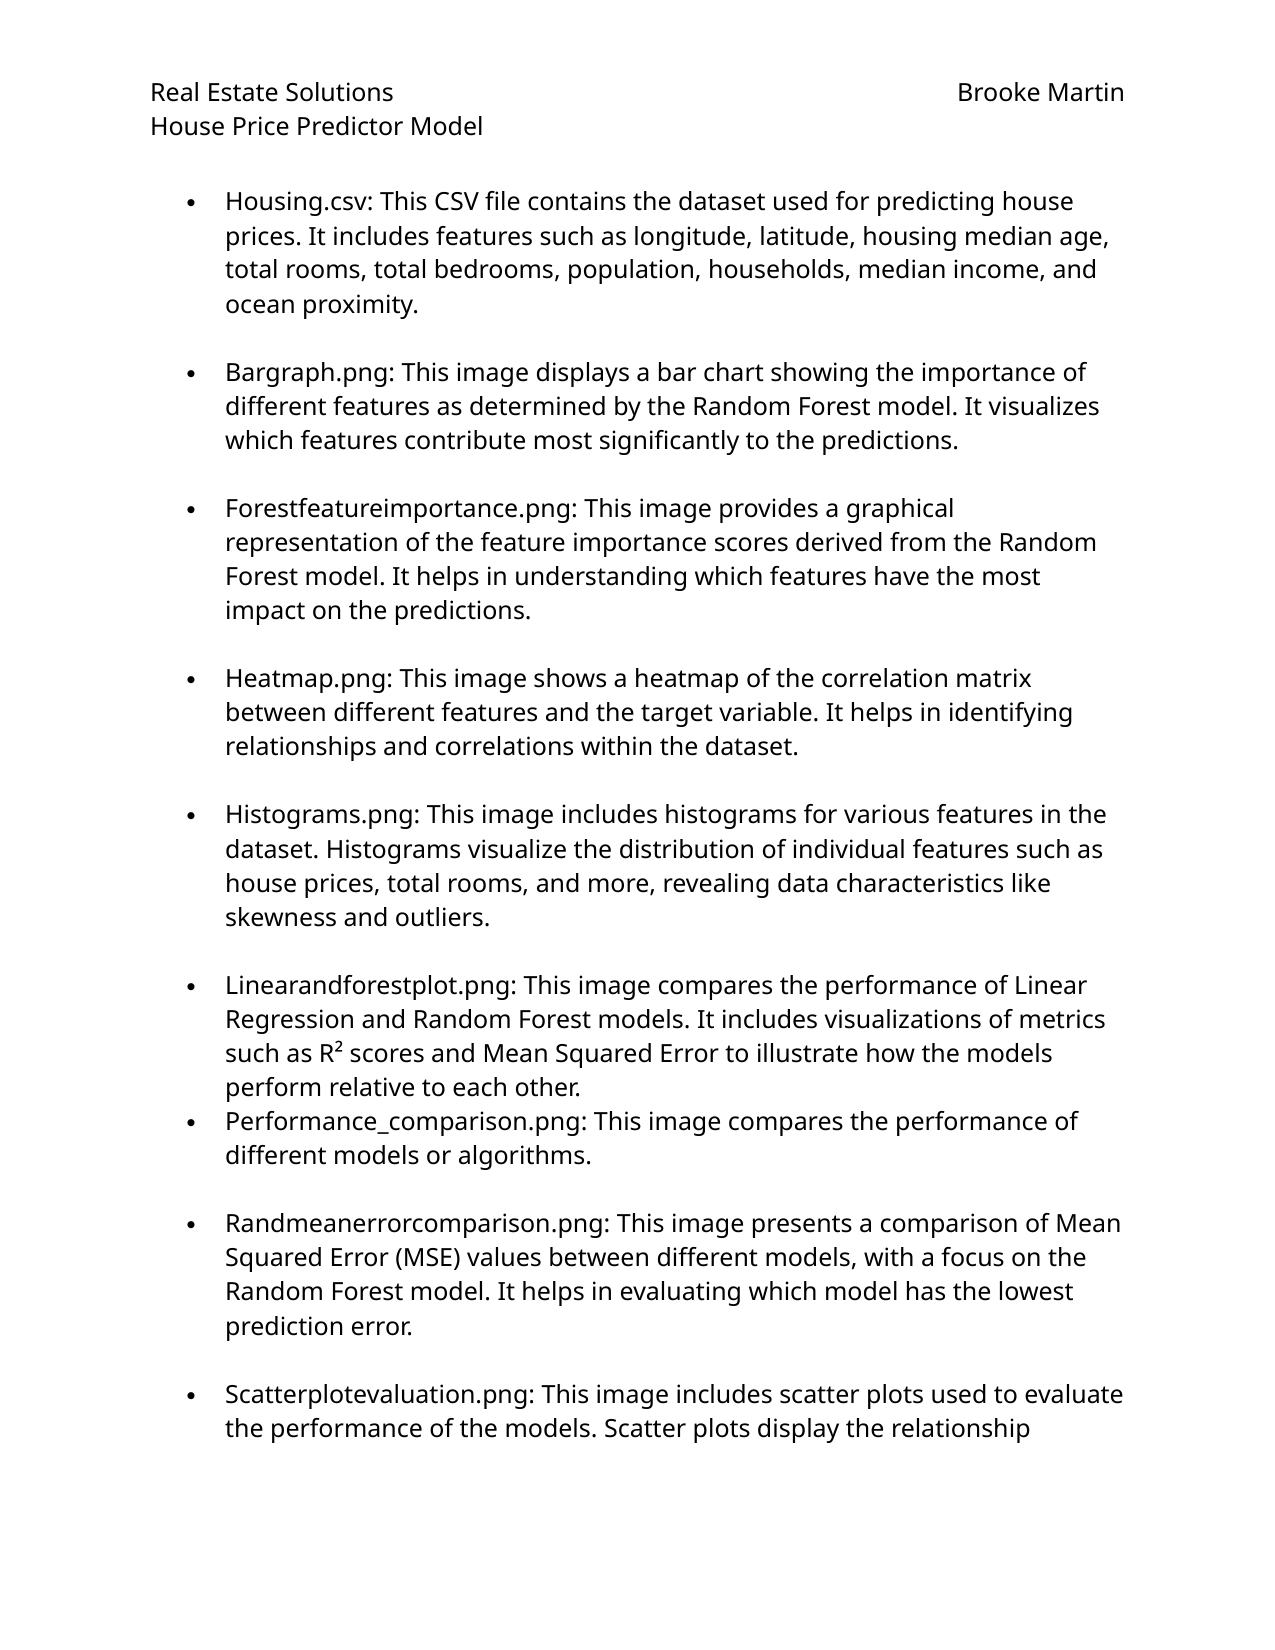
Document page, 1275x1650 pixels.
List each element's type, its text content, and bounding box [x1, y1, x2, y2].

list Heatmap.png: This image shows a heatmap of the correlation matrix between different features and the target variable. It helps in identifying relationships and correlations within the dataset. [187, 661, 1125, 763]
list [187, 1376, 1125, 1444]
list Bargraph.png: This image displays a bar chart showing the importance of different features as determined by the Random Forest model. It visualizes which features contribute most significantly to the predictions. [187, 354, 1125, 457]
list Histograms.png: This image includes histograms for various features in the dataset. Histograms visualize the distribution of individual features such as house prices, total rooms, and more, revealing data characteristics like skewness and outliers. [187, 797, 1125, 933]
list Linearandforestplot.png: This image compares the performance of Linear Regression and Random Forest models. It includes visualizations of metrics such as R² scores and Mean Squared Error to illustrate how the models perform relative to each other. [187, 967, 1125, 1104]
list Forestfeatureimportance.png: This image provides a graphical representation of the feature importance scores derived from the Random Forest model. It helps in understanding which features have the most impact on the predictions. [187, 491, 1125, 627]
list Housing.csv: This CSV file contains the dataset used for predicting house prices. It includes features such as longitude, latitude, housing median age, total rooms, total bedrooms, population, households, median income, and ocean proximity. [187, 184, 1125, 320]
list Randmeanerrorcomparison.png: This image presents a comparison of Mean Squared Error (MSE) values between different models, with a focus on the Random Forest model. It helps in evaluating which model has the lowest prediction error. [187, 1206, 1125, 1342]
list Performance_comparison.png: This image compares the performance of different models or algorithms. [187, 1104, 1125, 1172]
